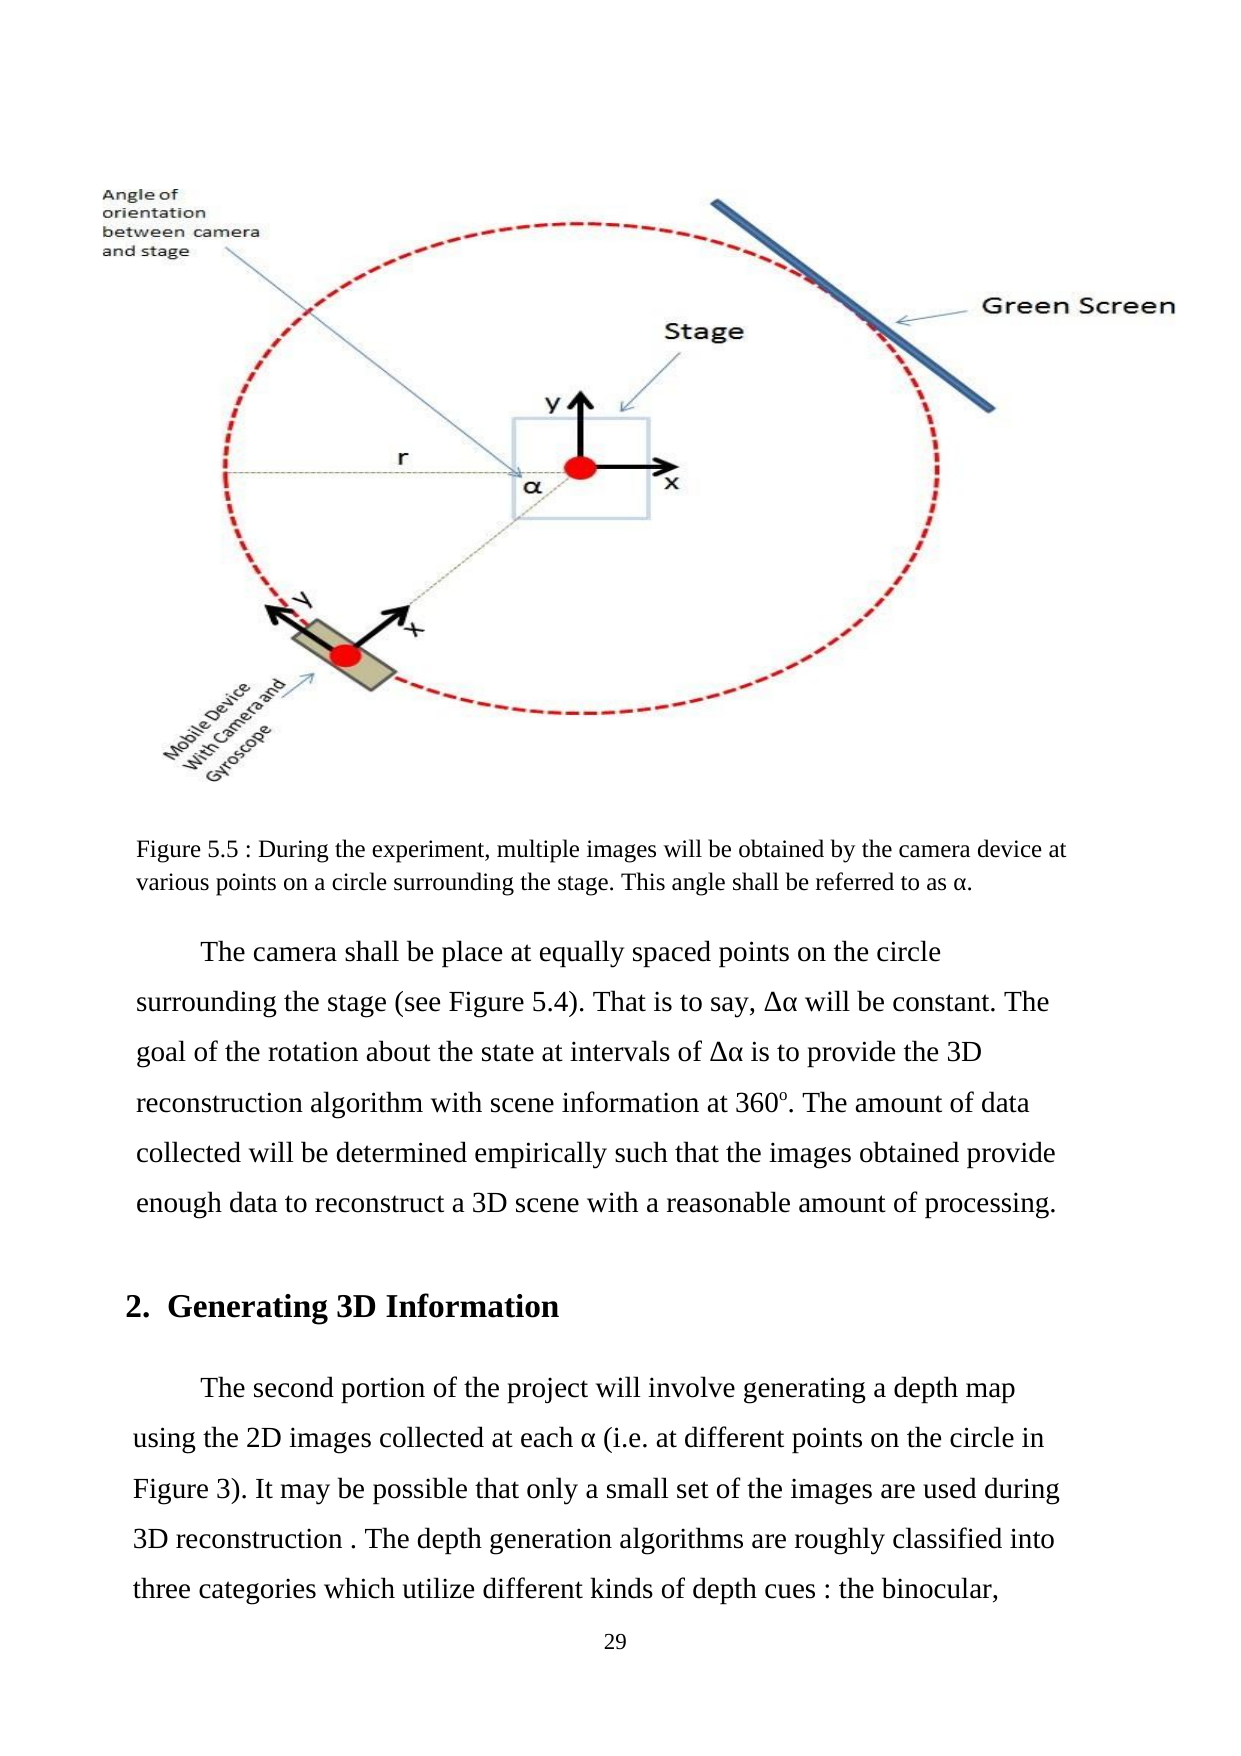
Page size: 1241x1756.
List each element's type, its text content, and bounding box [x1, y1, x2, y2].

text Figure 5.5 : During the experiment, multiple images will be obtained by the camera device at various points on a circle surrounding the stage. This angle shall be referred to as α. [136, 834, 1068, 896]
text The camera shall be place at equally spaced points on the circle surrounding the stage (see Figure 5.4). That is to say, Δα will be constant. The goal of the rotation about the state at intervals of Δα is to provide the 3D reconstruction algorithm with scene information at 360o. The amount of data collected will be determined empirically such that the images obtained provide enough data to reconstruct a 3D scene with a reasonable amount of processing. [136, 934, 1065, 1219]
picture [102, 189, 1176, 782]
text The second portion of the project will involve generating a depth map using the 2D images collected at each α (i.e. at different points on the circle in Figure 3). It may be possible that only a small set of the images are used during 3D reconstruction . The depth generation algorithms are roughly classified into three categories which utilize different kinds of depth cues : the binocular, [133, 1370, 1065, 1605]
list Generating 3D Information [125, 1286, 1240, 1324]
